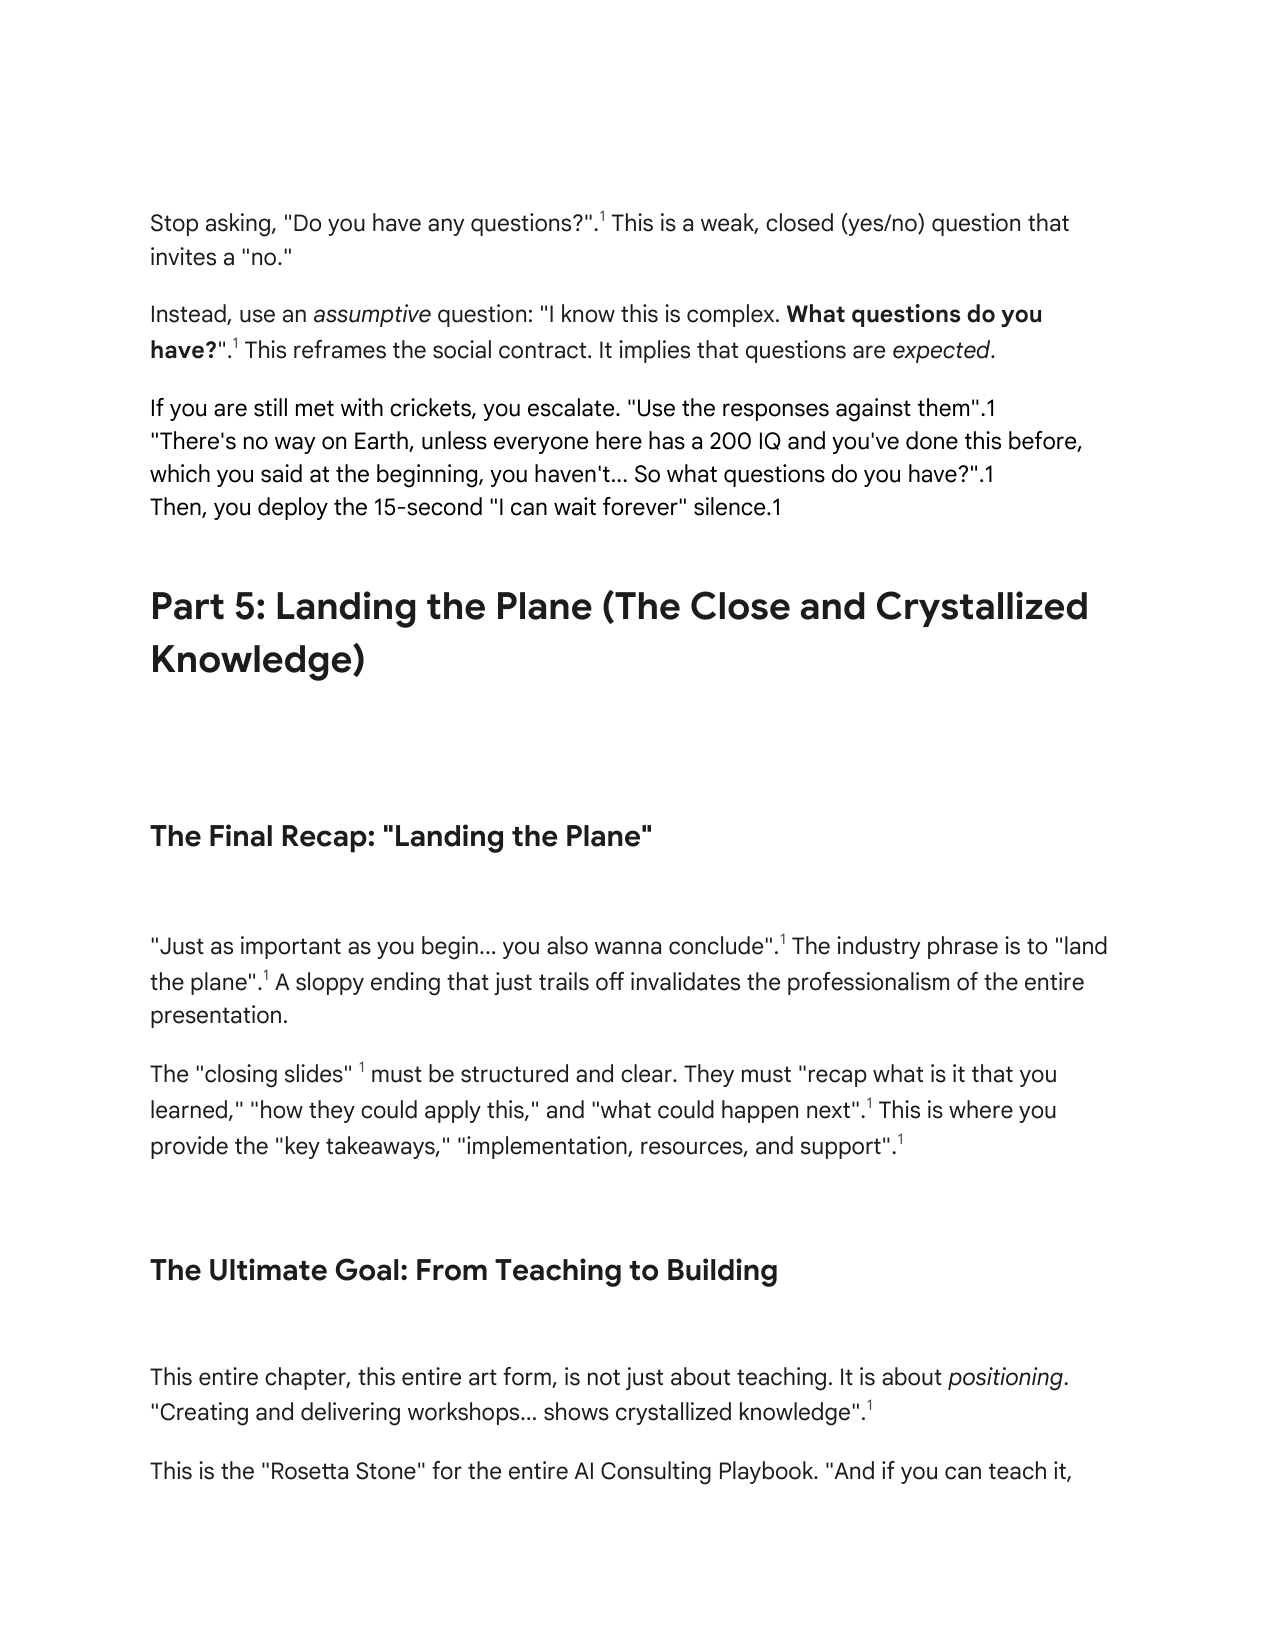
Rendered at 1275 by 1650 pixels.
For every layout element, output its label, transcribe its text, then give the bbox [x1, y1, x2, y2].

subtitle The Final Recap: "Landing the Plane" [150, 818, 1125, 855]
text "There's no way on Earth, unless everyone here has a 200 IQ and you've done this before, which you said at the beginning, you haven't... So what questions do you have?".1 [150, 427, 1125, 489]
text "Just as important as you begin... you also wanna conclude".1 The industry phrase is to "land the plane".1 A sloppy ending that just trails off invalidates the professionalism of the entire presentation. [150, 930, 1125, 1030]
subtitle The Ultimate Goal: From Teaching to Building [150, 1252, 1125, 1288]
subtitle Part 5: Landing the Plane (The Close and Crystallized Knowledge) [150, 583, 1125, 684]
text Then, you deploy the 15-second "I can wait forever" silence.1 [150, 493, 1125, 521]
text If you are still met with crickets, you escalate. "Use the responses against them".1 [150, 394, 1125, 423]
text Instead, use an assumptive question: "I know this is complex. What questions do you have?".1 This reframes the social contract. It implies that questions are expected. [150, 301, 1125, 365]
text Stop asking, "Do you have any questions?".1 This is a weak, closed (yes/no) question that invites a "no." [150, 208, 1125, 272]
text This entire chapter, this entire art form, is not just about teaching. It is about positioning. "Creating and delivering workshops... shows crystallized knowledge".1 [150, 1363, 1125, 1428]
text The "closing slides" 1 must be structured and clear. They must "recap what is it that you learned," "how they could apply this," and "what could happen next".1 This is where you provide the "key takeaways," "implementation, resources, and support".1 [150, 1059, 1125, 1162]
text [150, 1457, 1125, 1486]
